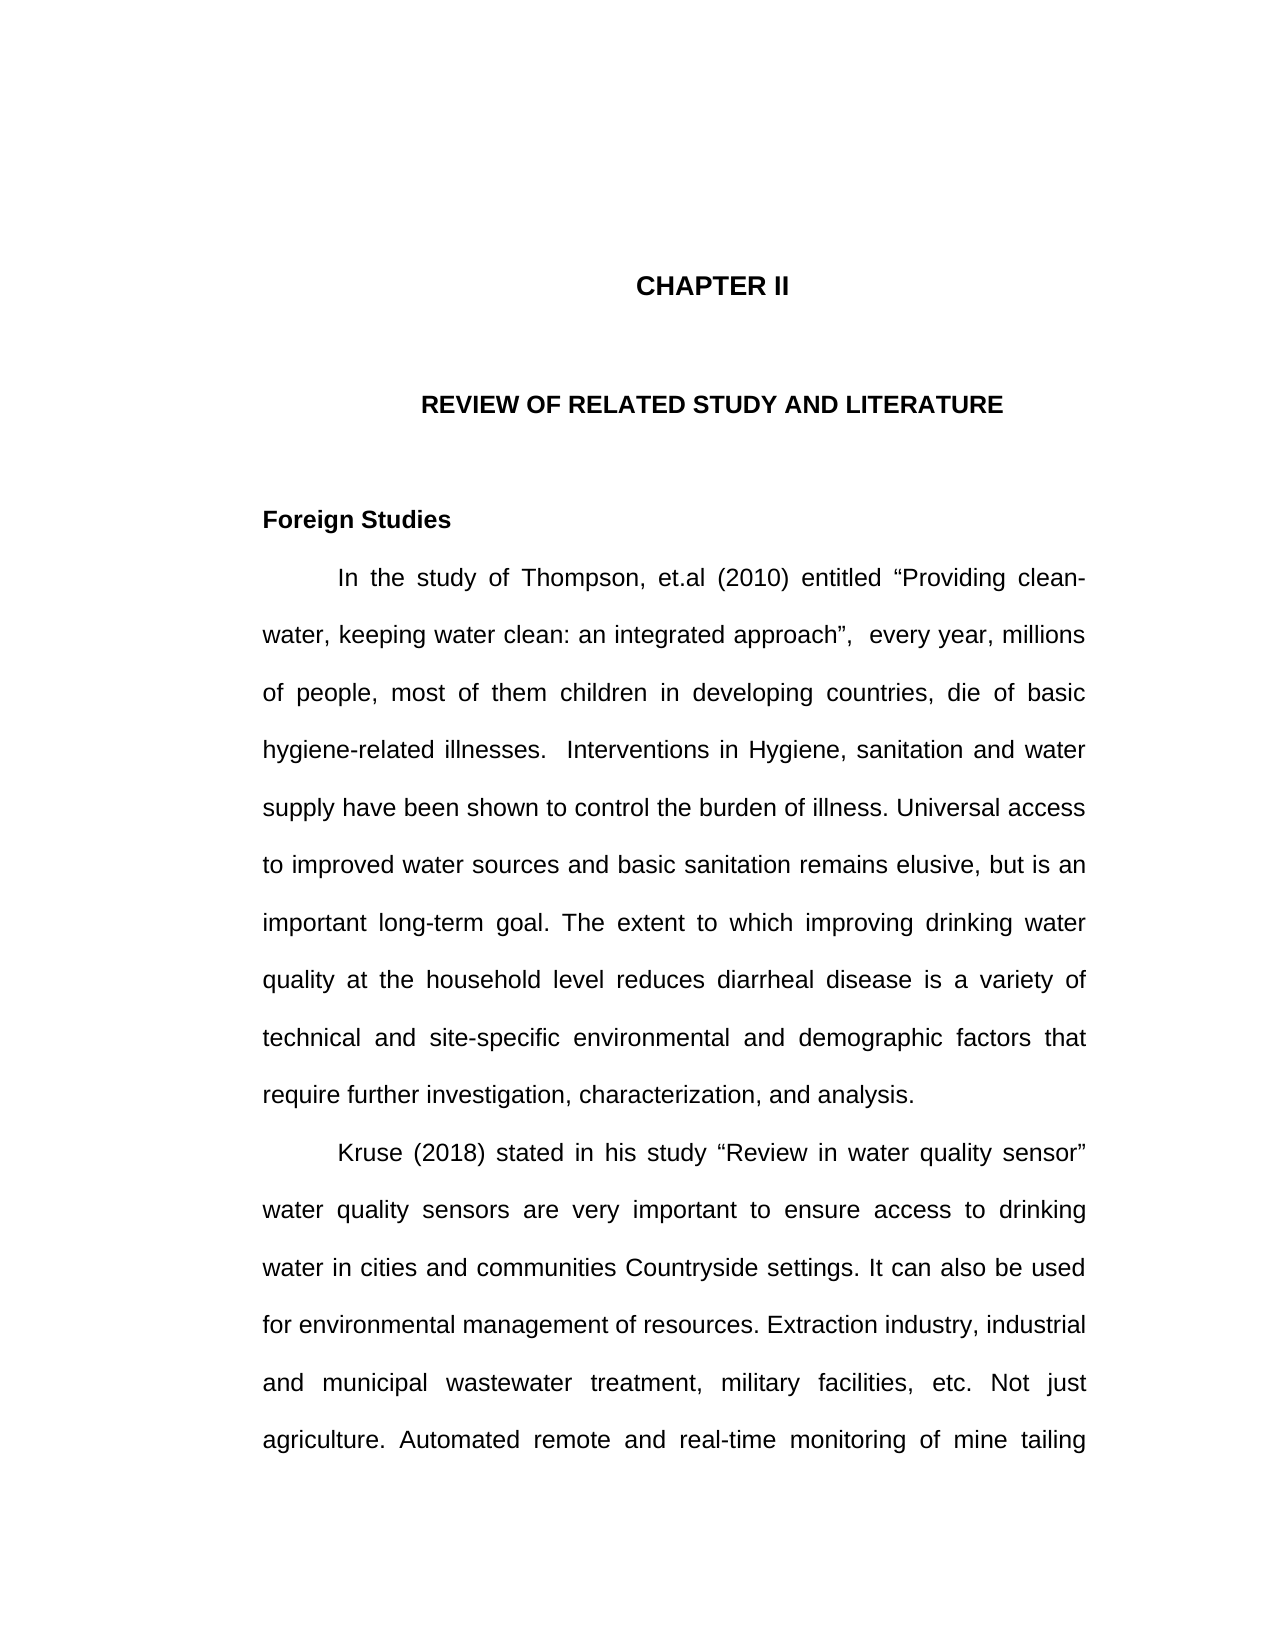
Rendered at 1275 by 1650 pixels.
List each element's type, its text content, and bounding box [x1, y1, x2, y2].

text CHAPTER II [262, 270, 1087, 301]
text REVIEW OF RELATED STUDY AND LITERATURE [262, 390, 1087, 419]
text In the study of Thompson, et.al (2010) entitled “Providing clean-water, keeping water clean: an integrated approach”, every year, millions of people, most of them children in developing countries, die of basic hygiene-related illnesses. Interventions in Hygiene, sanitation and water supply have been shown to control the burden of illness. Universal access to improved water sources and basic sanitation remains elusive, but is an important long-term goal. The extent to which improving drinking water quality at the household level reduces diarrheal disease is a variety of technical and site-specific environmental and demographic factors that require further investigation, characterization, and analysis. [262, 562, 1087, 1109]
text Foreign Studies [262, 505, 1087, 534]
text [262, 1137, 1087, 1454]
